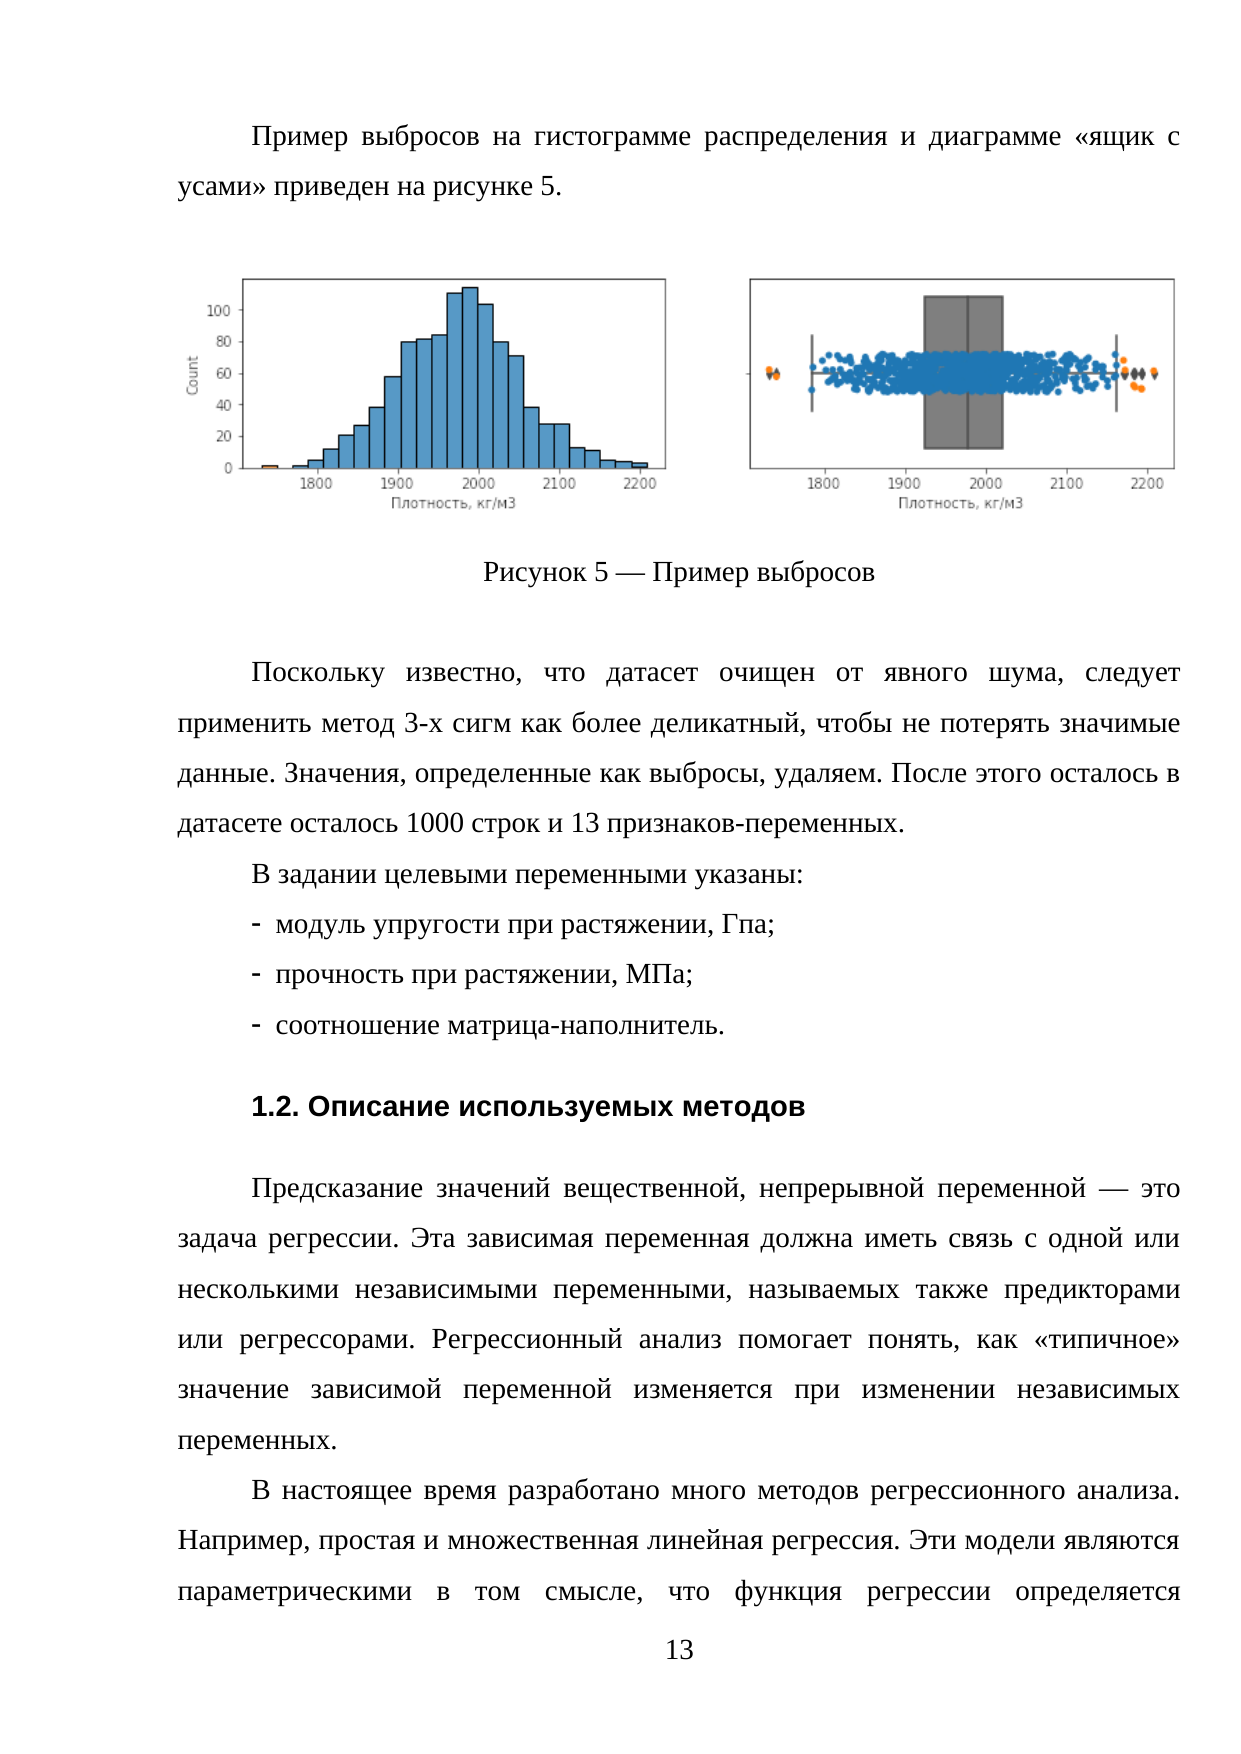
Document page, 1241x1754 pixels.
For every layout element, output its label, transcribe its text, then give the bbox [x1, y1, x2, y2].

text В задании целевыми переменными указаны: [177, 856, 1181, 889]
text Пример выбросов на гистограмме распределения и диаграмме «ящик с усами» приведен на рисунке 5. [177, 118, 1181, 202]
list модуль упругости при растяжении, Гпа; [195, 906, 1181, 940]
text Предсказание значений вещественной, непрерывной переменной — это задача регрессии. Эта зависимая переменная должна иметь связь с одной или несколькими независимыми переменными, называемых также предикторами или регрессорами. Регрессионный анализ помогает понять, как «типичное» значение зависимой переменной изменяется при изменении независимых переменных. [177, 1170, 1181, 1455]
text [177, 1472, 1181, 1606]
list прочность при растяжении, МПа; [195, 957, 1181, 990]
picture [177, 269, 1182, 521]
list соотношение матрица-наполнитель. [195, 1007, 1181, 1041]
text Рисунок 5 — Пример выбросов [177, 521, 1181, 587]
subtitle 1.2. Описание используемых методов [177, 1089, 1181, 1122]
text Поскольку известно, что датасет очищен от явного шума, следует применить метод 3-х сигм как более деликатный, чтобы не потерять значимые данные. Значения, определенные как выбросы, удаляем. После этого осталось в датасете осталось 1000 строк и 13 признаков-переменных. [177, 654, 1181, 839]
